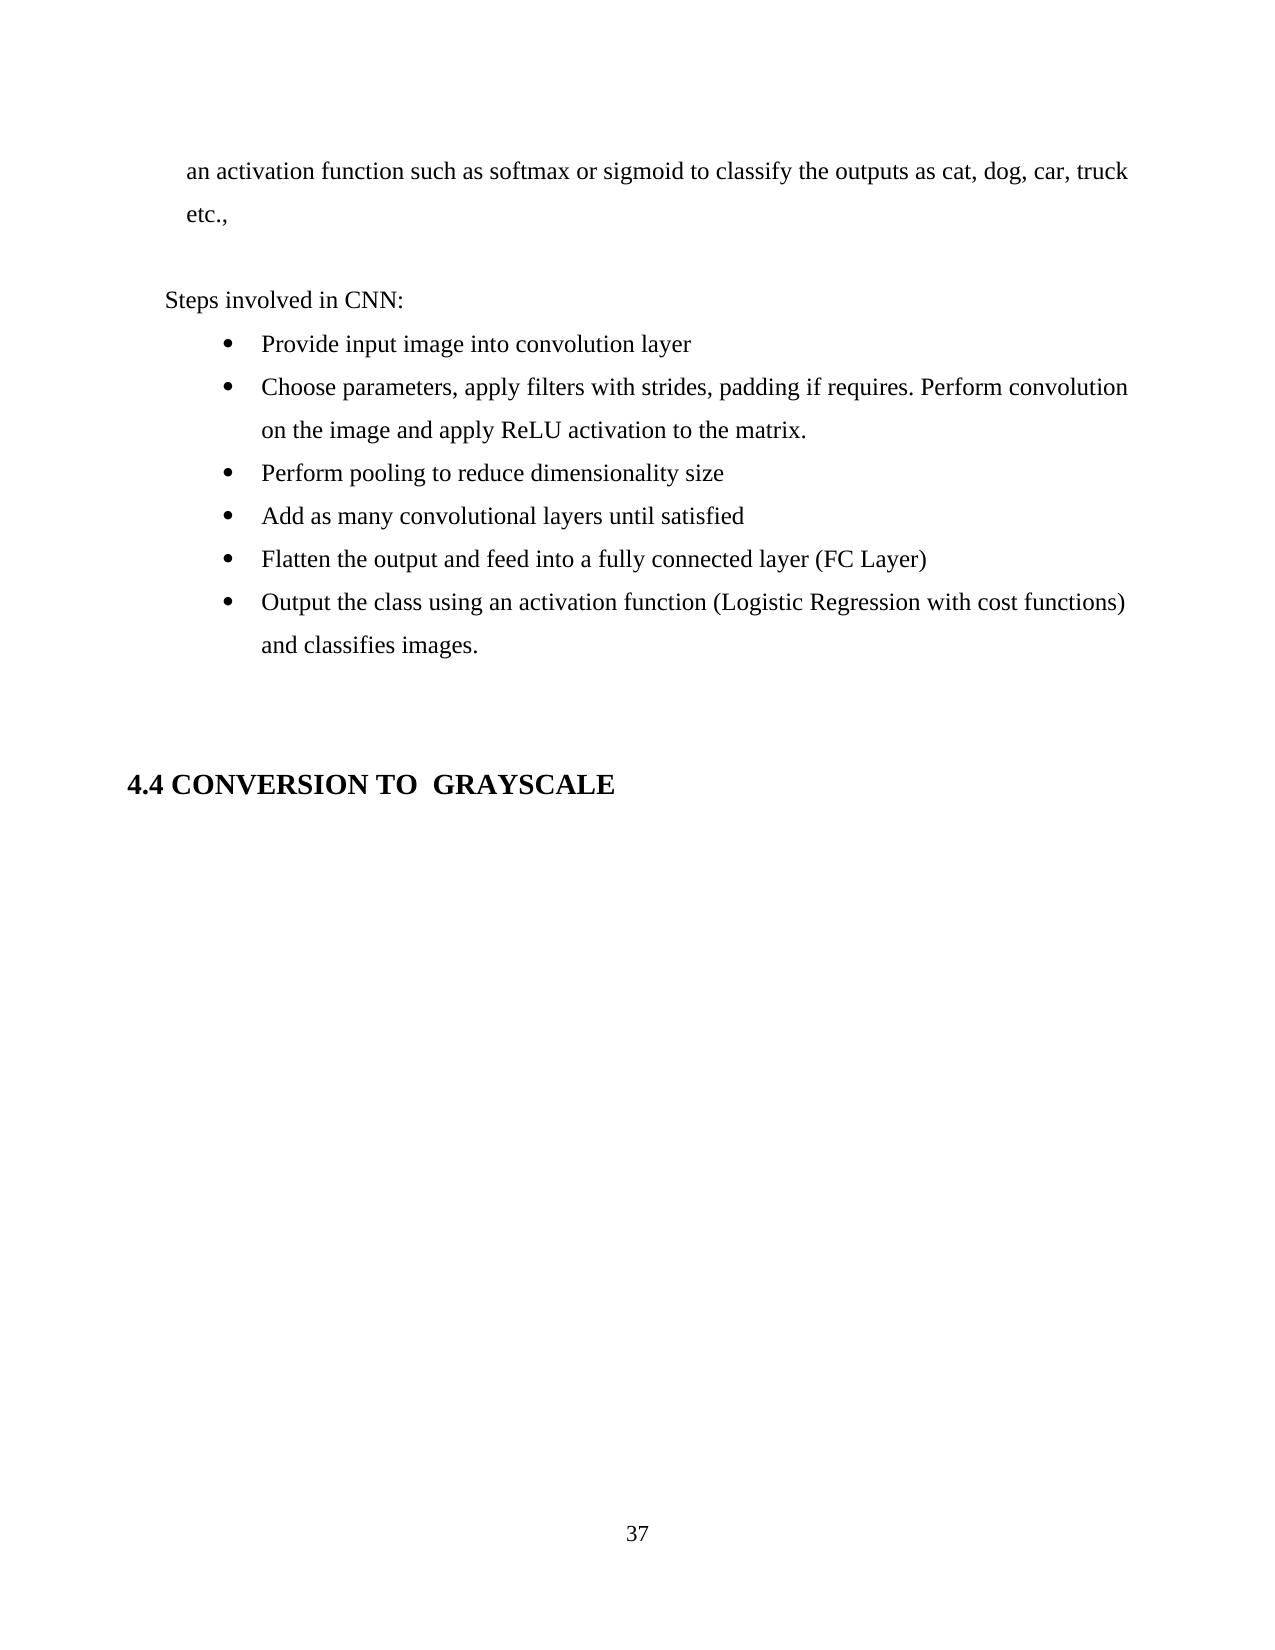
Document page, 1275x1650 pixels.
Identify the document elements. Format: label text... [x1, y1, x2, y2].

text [149, 156, 1148, 228]
text Steps involved in CNN: [127, 286, 1148, 314]
list Add as many convolutional layers until satisfied [224, 501, 1148, 530]
text 4.4 CONVERSION TO GRAYSCALE [127, 767, 1148, 801]
list Choose parameters, apply filters with strides, padding if requires. Perform convolution on the image and apply ReLU activation to the matrix. [224, 372, 1148, 444]
list Flatten the output and feed into a fully connected layer (FC Layer) [224, 544, 1148, 573]
list Perform pooling to reduce dimensionality size [224, 458, 1148, 487]
list Provide input image into convolution layer [224, 329, 1148, 357]
list Output the class using an activation function (Logistic Regression with cost functions) and classifies images. [224, 587, 1148, 659]
